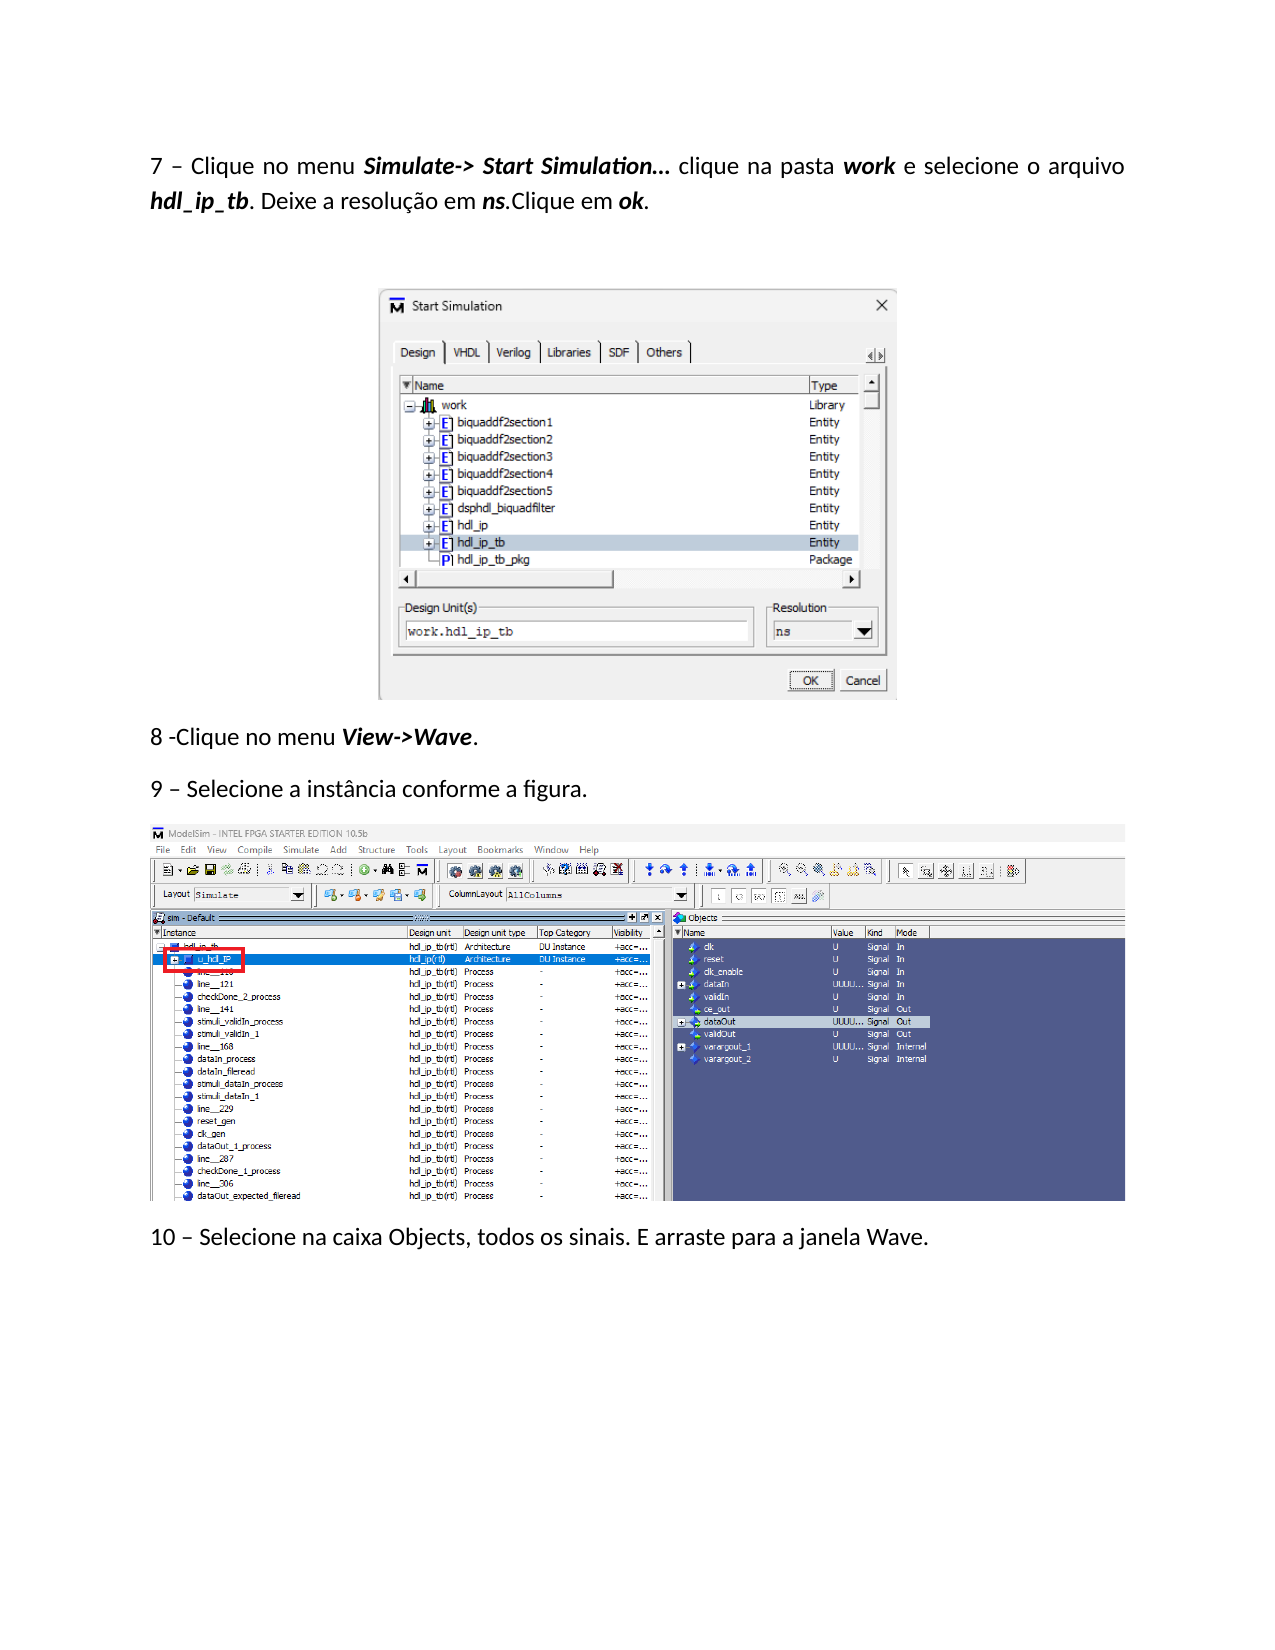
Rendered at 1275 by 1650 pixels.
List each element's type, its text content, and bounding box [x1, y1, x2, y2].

text 8 -Clique no menu View->Wave. [150, 721, 1125, 752]
text 10 – Selecione na caixa Objects, todos os sinais. E arraste para a janela Wave. [150, 1221, 1125, 1252]
text 9 – Selecione a instância conforme a figura. [150, 773, 1125, 803]
picture [378, 288, 897, 700]
text 7 – Clique no menu Simulate-> Start Simulation… clique na pasta work e selecione o arquivo hdl_ip_tb. Deixe a resolução em ns.Clique em ok. [150, 150, 1125, 216]
picture [150, 824, 1125, 1201]
